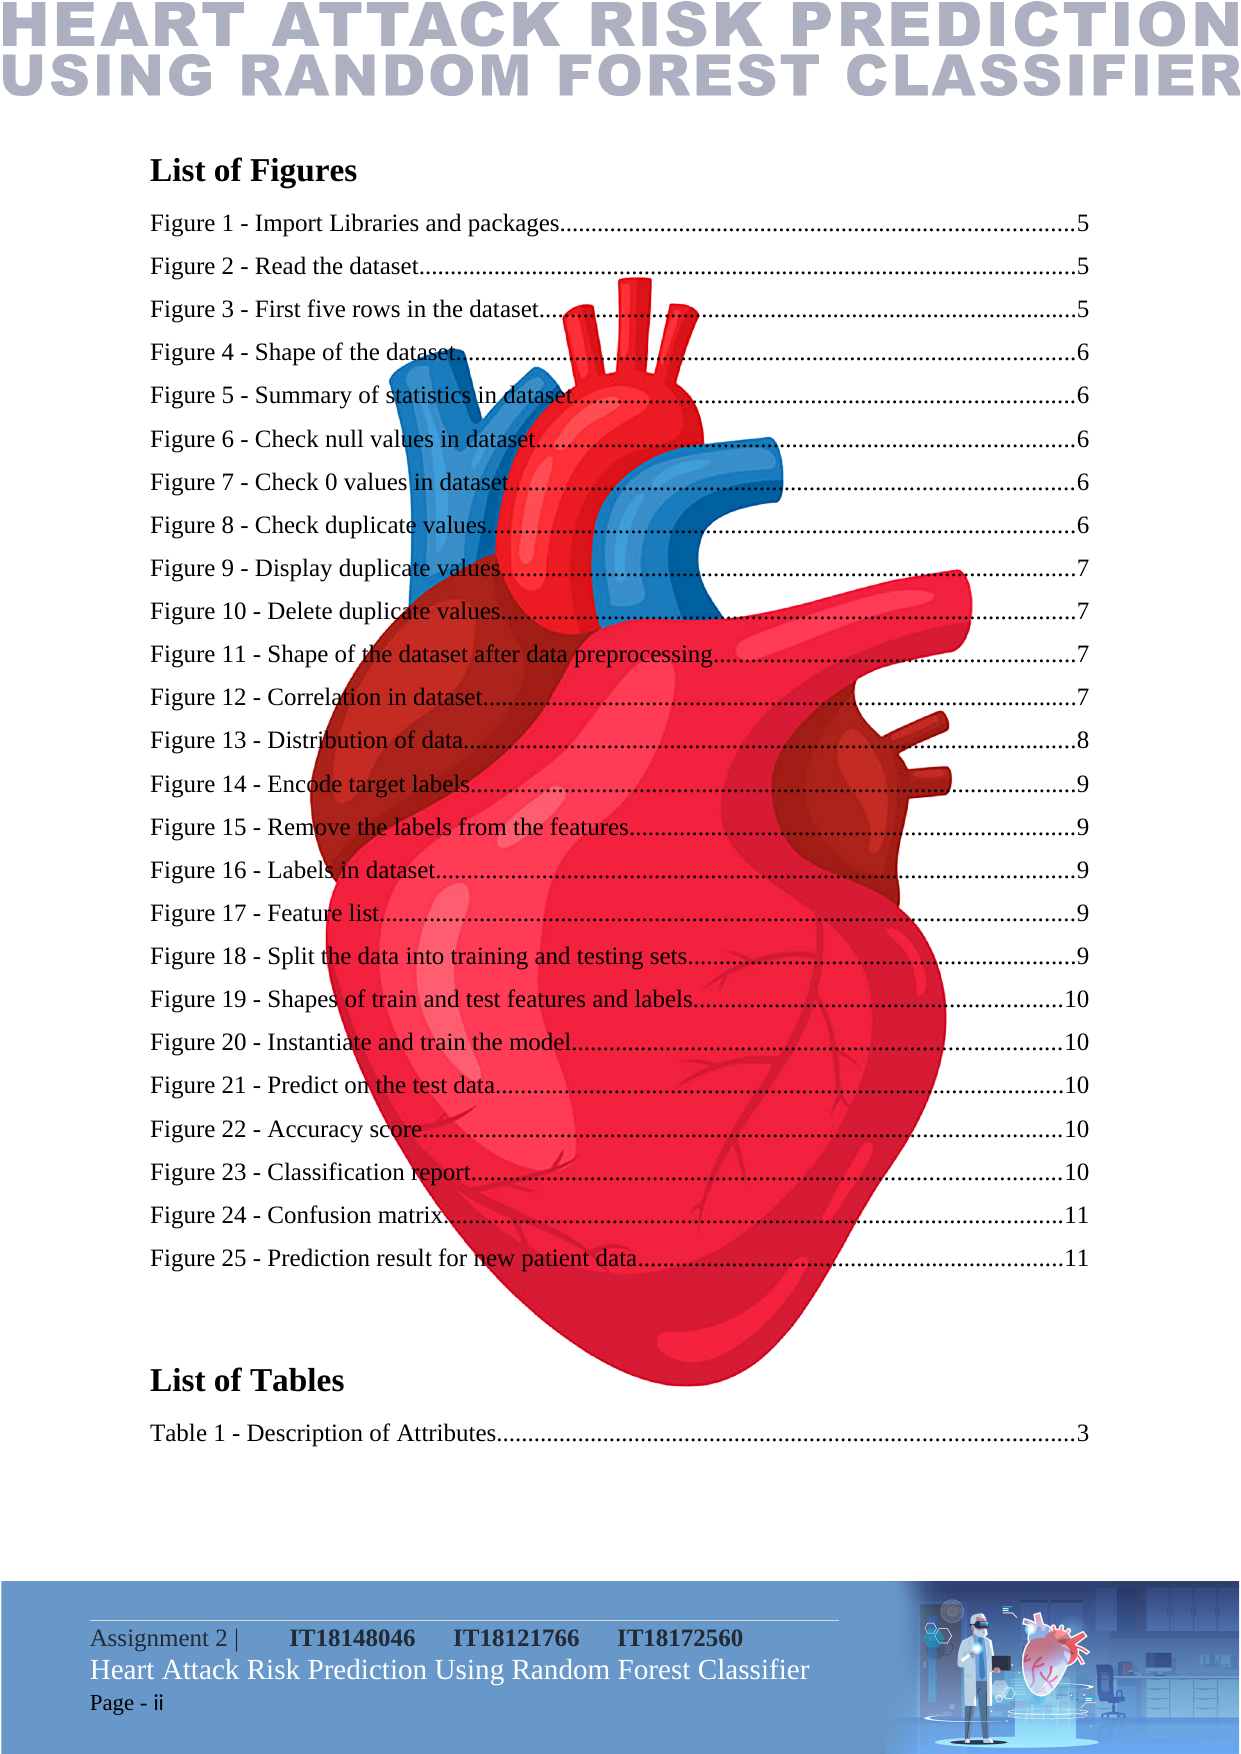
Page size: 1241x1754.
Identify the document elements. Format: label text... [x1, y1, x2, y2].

text Figure 18 - Split the data into training and testing sets 9 [150, 941, 1090, 970]
picture [0, 148, 1241, 1577]
text List of Tables [150, 1360, 1090, 1399]
text Figure 24 - Confusion matrix 11 [150, 1200, 1090, 1229]
text Figure 16 - Labels in dataset 9 [150, 855, 1090, 884]
text Figure 17 - Feature list 9 [150, 898, 1090, 927]
text Figure 19 - Shapes of train and test features and labels 10 [150, 984, 1090, 1013]
text List of Figures [150, 150, 1090, 188]
text Figure 7 - Check 0 values in dataset 6 [150, 467, 1090, 496]
text Figure 10 - Delete duplicate values 7 [150, 596, 1090, 625]
text Figure 8 - Check duplicate values 6 [150, 510, 1090, 539]
text Figure 9 - Display duplicate values 7 [150, 553, 1090, 582]
text Figure 2 - Read the dataset 5 [150, 251, 1090, 280]
text Figure 14 - Encode target labels 9 [150, 769, 1090, 797]
text Figure 23 - Classification report 10 [150, 1157, 1090, 1186]
text Figure 3 - First five rows in the dataset 5 [150, 294, 1090, 323]
text Figure 20 - Instantiate and train the model 10 [150, 1027, 1090, 1056]
text Figure 21 - Predict on the test data 10 [150, 1071, 1090, 1099]
text Figure 4 - Shape of the dataset 6 [150, 337, 1090, 366]
text Figure 25 - Prediction result for new patient data 11 [150, 1243, 1090, 1272]
text Figure 12 - Correlation in dataset 7 [150, 682, 1090, 711]
text Figure 13 - Distribution of data 8 [150, 726, 1090, 754]
text Figure 6 - Check null values in dataset 6 [150, 424, 1090, 452]
picture [1, 1581, 1240, 1754]
text Figure 15 - Remove the labels from the features 9 [150, 812, 1090, 841]
text Table 1 - Description of Attributes 3 [150, 1418, 1090, 1447]
text Figure 1 - Import Libraries and packages 5 [150, 208, 1090, 237]
picture [0, 0, 1241, 117]
text Figure 5 - Summary of statistics in dataset 6 [150, 381, 1090, 409]
text Figure 22 - Accuracy score 10 [150, 1114, 1090, 1142]
text Figure 11 - Shape of the dataset after data preprocessing 7 [150, 639, 1090, 668]
